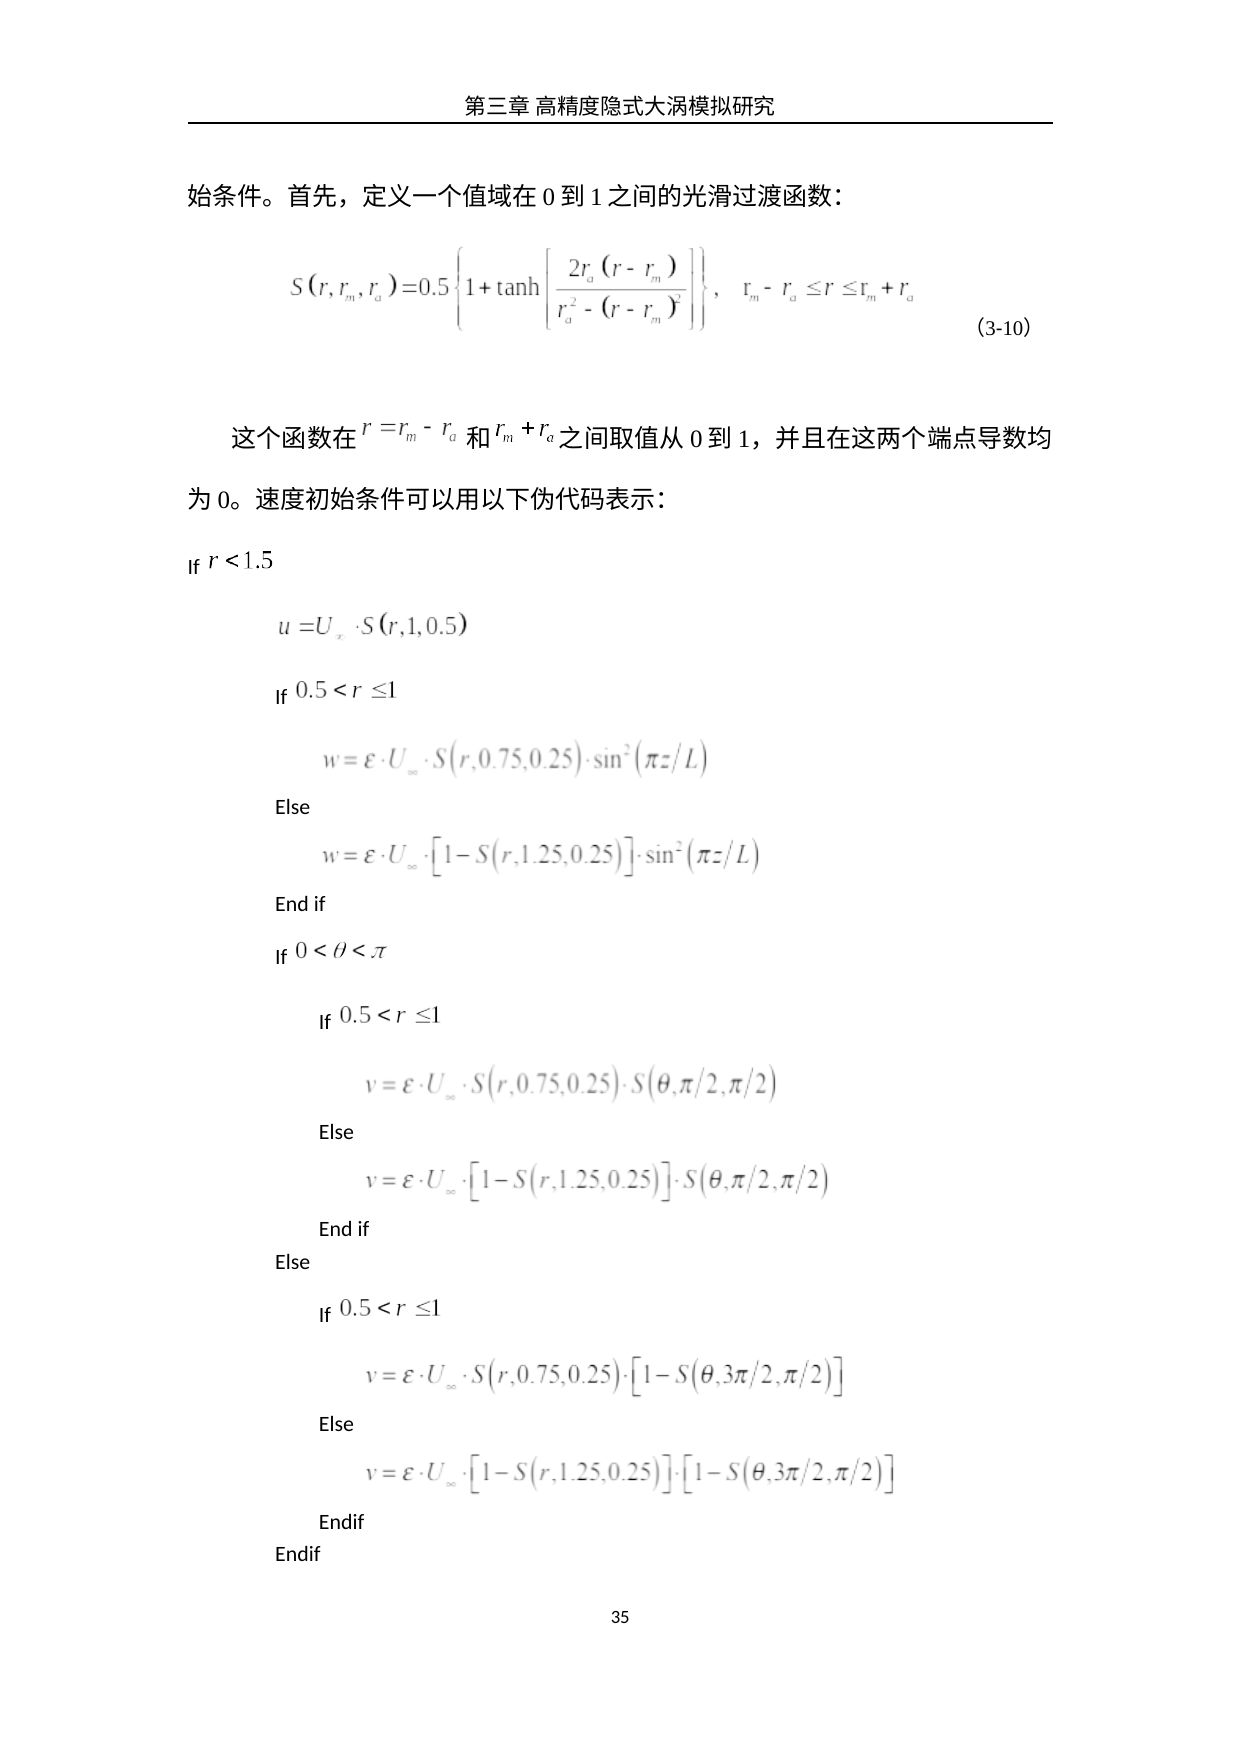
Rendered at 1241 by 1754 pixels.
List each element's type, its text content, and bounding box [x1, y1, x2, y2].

text If [187, 530, 1053, 595]
text 这个函数在 和之间取值从0到1，并且在这两个端点导数均为0。速度初始条件可以用以下伪代码表示： [187, 400, 1053, 530]
text Else [187, 1245, 1053, 1278]
text Else [187, 790, 1053, 823]
text Else [187, 1408, 1053, 1440]
text （3-10） [187, 227, 1053, 357]
text If [187, 920, 1053, 985]
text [187, 162, 1053, 227]
text End if [187, 1213, 1053, 1245]
text Endif [187, 1505, 1053, 1538]
text Endif [187, 1538, 1053, 1570]
text If [187, 660, 1053, 725]
text If [187, 1278, 1053, 1343]
text Else [187, 1115, 1053, 1148]
text End if [187, 888, 1053, 920]
text If [187, 985, 1053, 1050]
